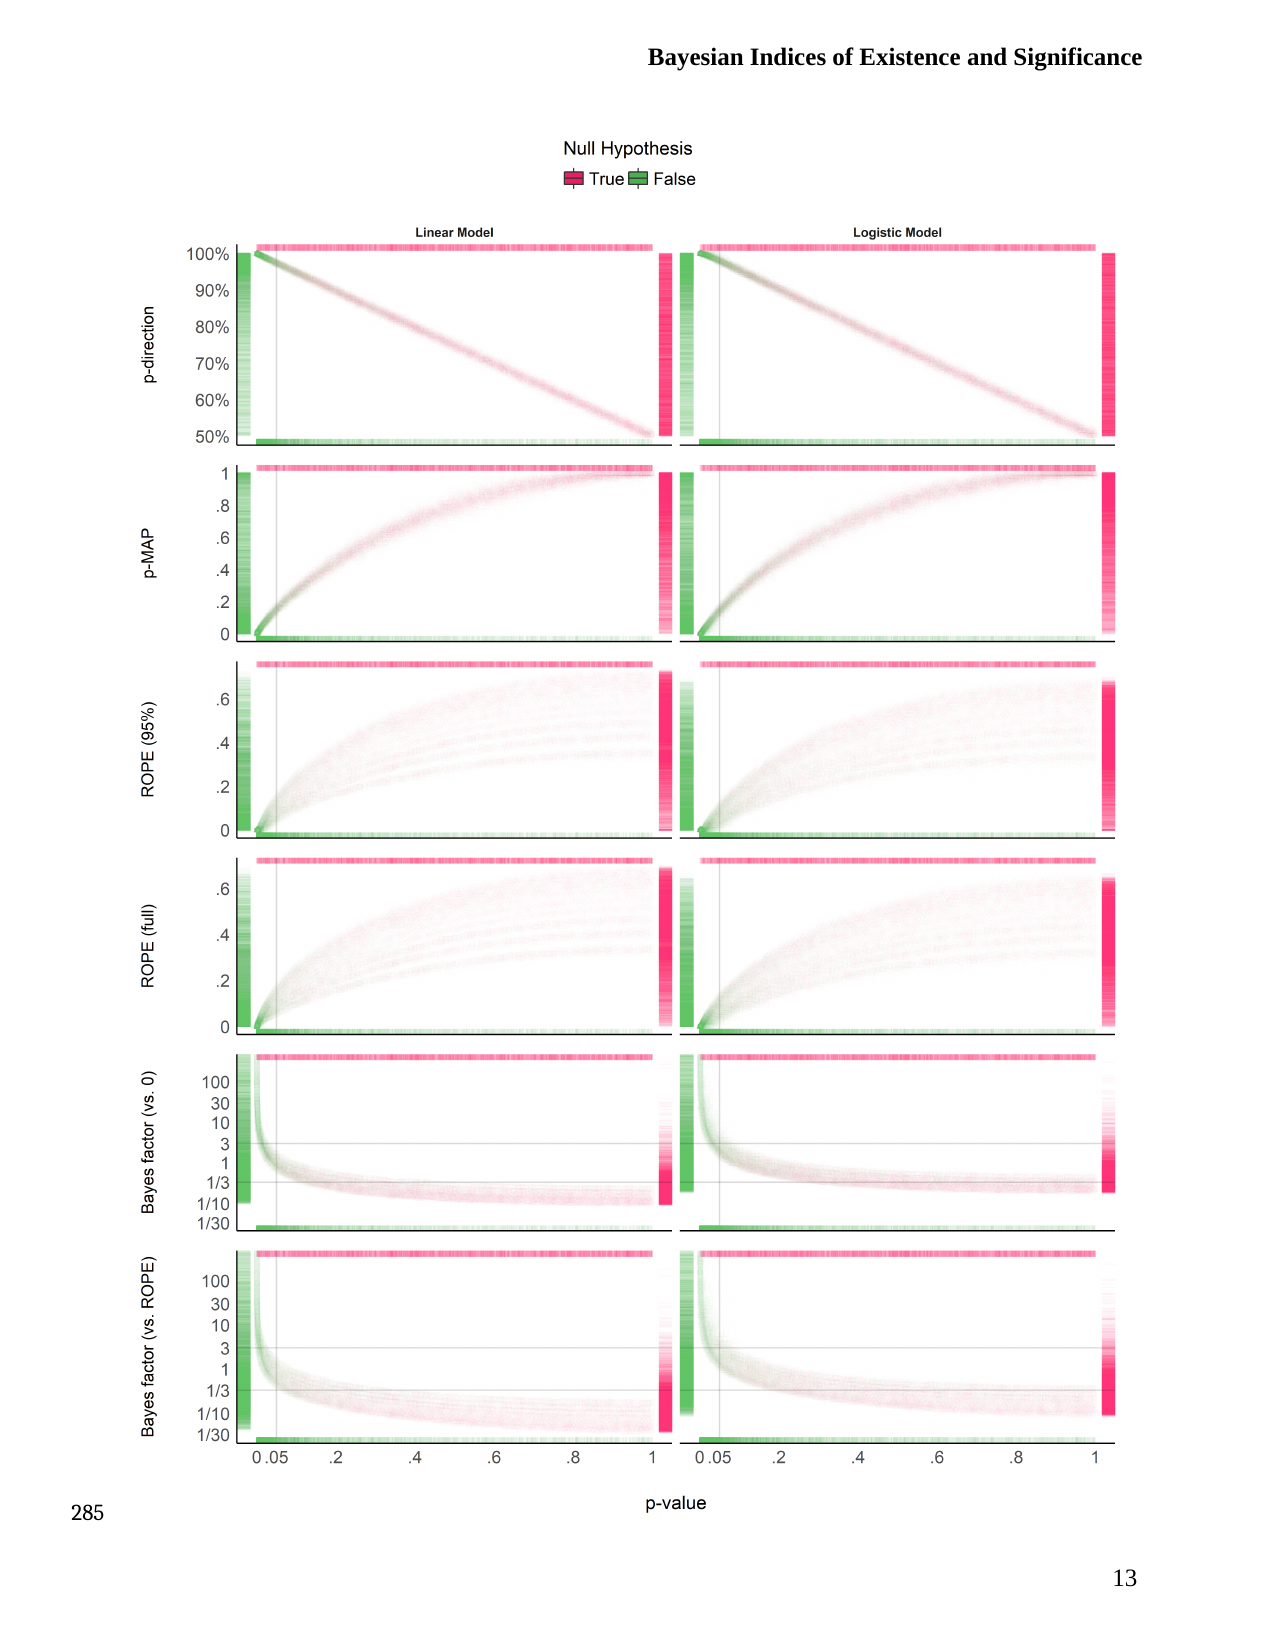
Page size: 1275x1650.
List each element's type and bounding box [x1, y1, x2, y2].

picture [133, 118, 1123, 1521]
